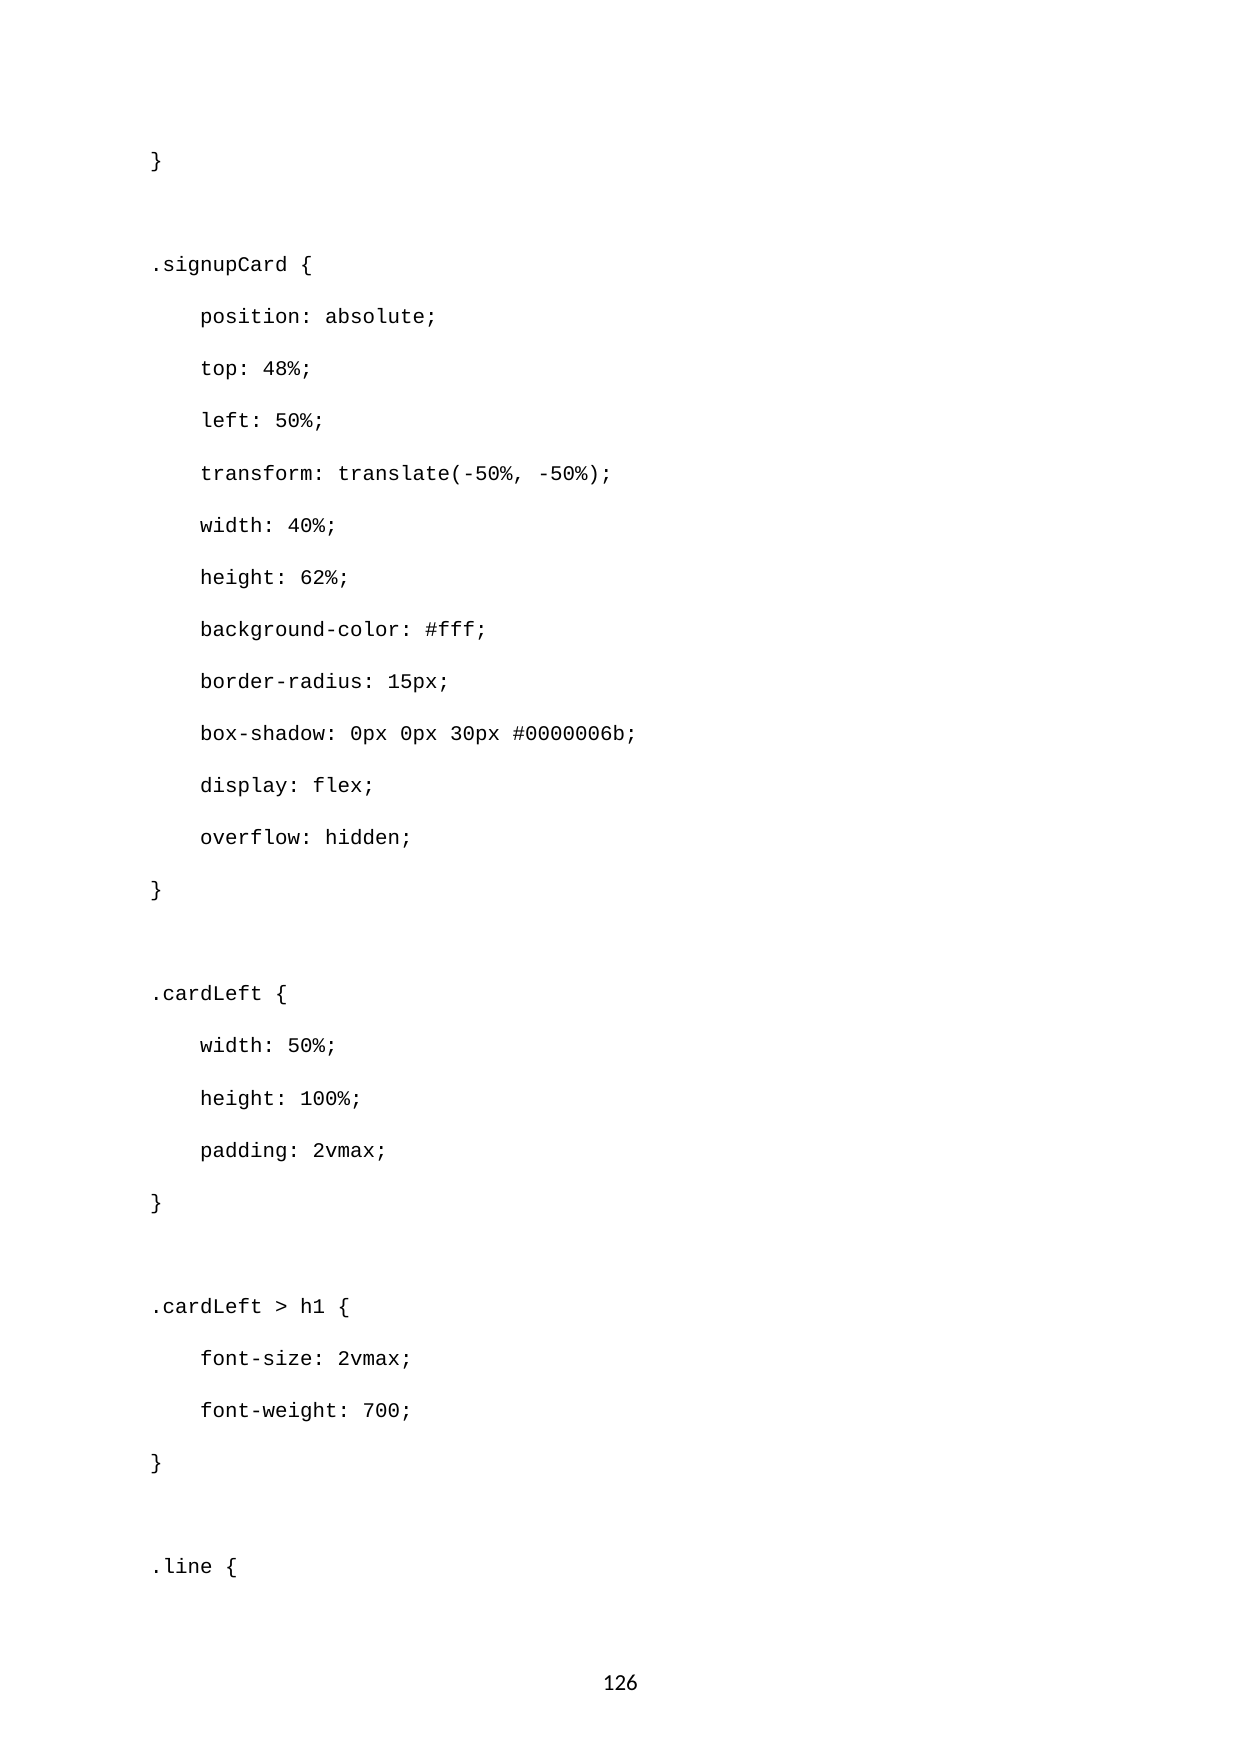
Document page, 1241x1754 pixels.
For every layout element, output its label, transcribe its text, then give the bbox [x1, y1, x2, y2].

text box-shadow: 0px 0px 30px #0000006b; [150, 723, 1090, 747]
text padding: 2vmax; [150, 1139, 1090, 1163]
text } [150, 1452, 1090, 1476]
text .line { [150, 1556, 1090, 1580]
text transform: translate(-50%, -50%); [150, 462, 1090, 486]
text background-color: #fff; [150, 619, 1090, 642]
text .signupCard { [150, 254, 1090, 278]
text overflow: hidden; [150, 827, 1090, 851]
text left: 50%; [150, 410, 1090, 434]
text width: 40%; [150, 514, 1090, 538]
text } [150, 879, 1090, 903]
text } [150, 150, 1090, 174]
text } [150, 1192, 1090, 1215]
text font-size: 2vmax; [150, 1348, 1090, 1372]
text width: 50%; [150, 1035, 1090, 1059]
text top: 48%; [150, 358, 1090, 382]
text border-radius: 15px; [150, 671, 1090, 694]
text height: 62%; [150, 567, 1090, 590]
text display: flex; [150, 775, 1090, 799]
text height: 100%; [150, 1087, 1090, 1111]
text position: absolute; [150, 306, 1090, 330]
text font-weight: 700; [150, 1400, 1090, 1424]
text .cardLeft { [150, 983, 1090, 1007]
text .cardLeft > h1 { [150, 1296, 1090, 1319]
